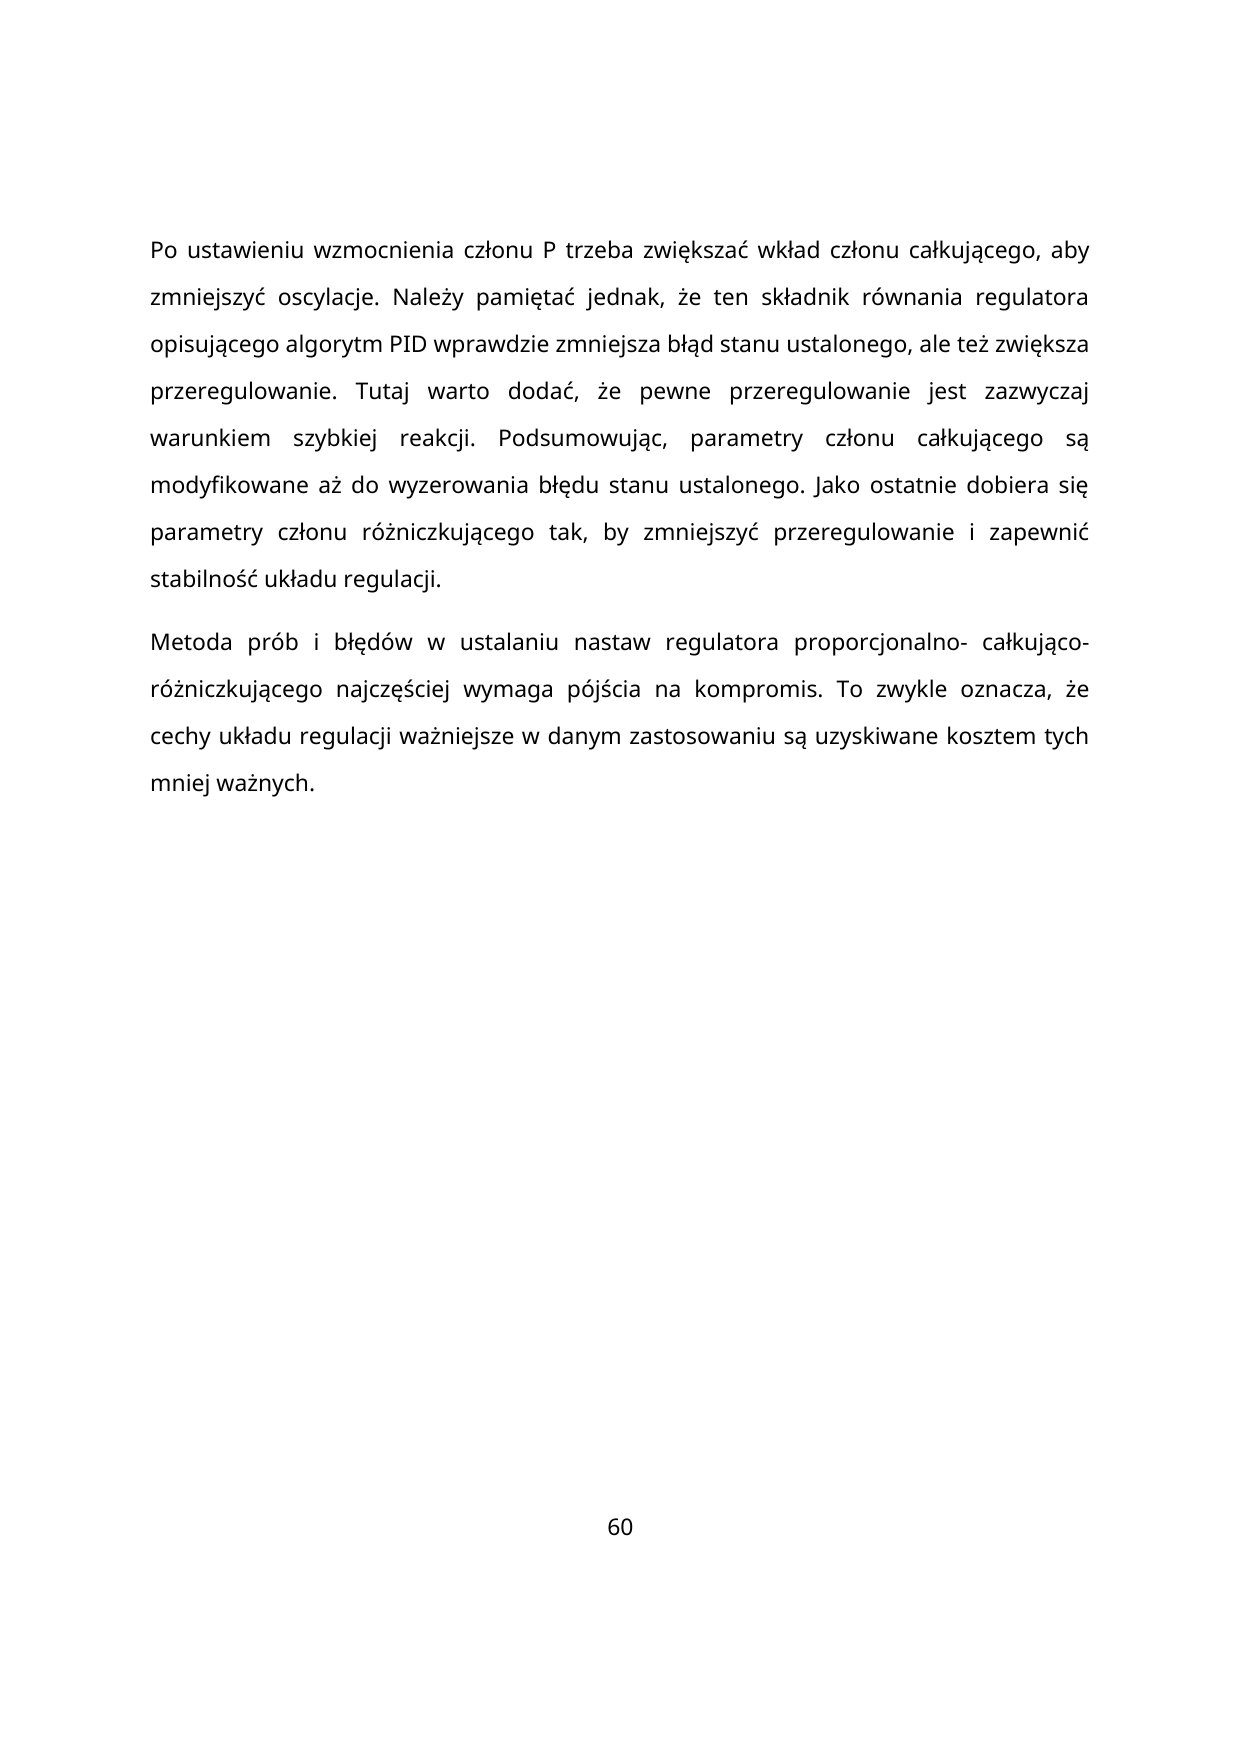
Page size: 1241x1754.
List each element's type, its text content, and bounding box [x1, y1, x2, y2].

text Po ustawieniu wzmocnienia członu P trzeba zwiększać wkład członu całkującego, aby zmniejszyć oscylacje. Należy pamiętać jednak, że ten składnik równania regulatora opisującego algorytm PID wprawdzie zmniejsza błąd stanu ustalonego, ale też zwiększa przeregulowanie. Tutaj warto dodać, że pewne przeregulowanie jest zazwyczaj warunkiem szybkiej reakcji. Podsumowując, parametry członu całkującego są modyfikowane aż do wyzerowania błędu stanu ustalonego. Jako ostatnie dobiera się parametry członu różniczkującego tak, by zmniejszyć przeregulowanie i zapewnić stabilność układu regulacji. [150, 234, 1090, 594]
text Metoda prób i błędów w ustalaniu nastaw regulatora proporcjonalno- całkująco-różniczkującego najczęściej wymaga pójścia na kompromis. To zwykle oznacza, że cechy układu regulacji ważniejsze w danym zastosowaniu są uzyskiwane kosztem tych mniej ważnych. [150, 626, 1090, 798]
